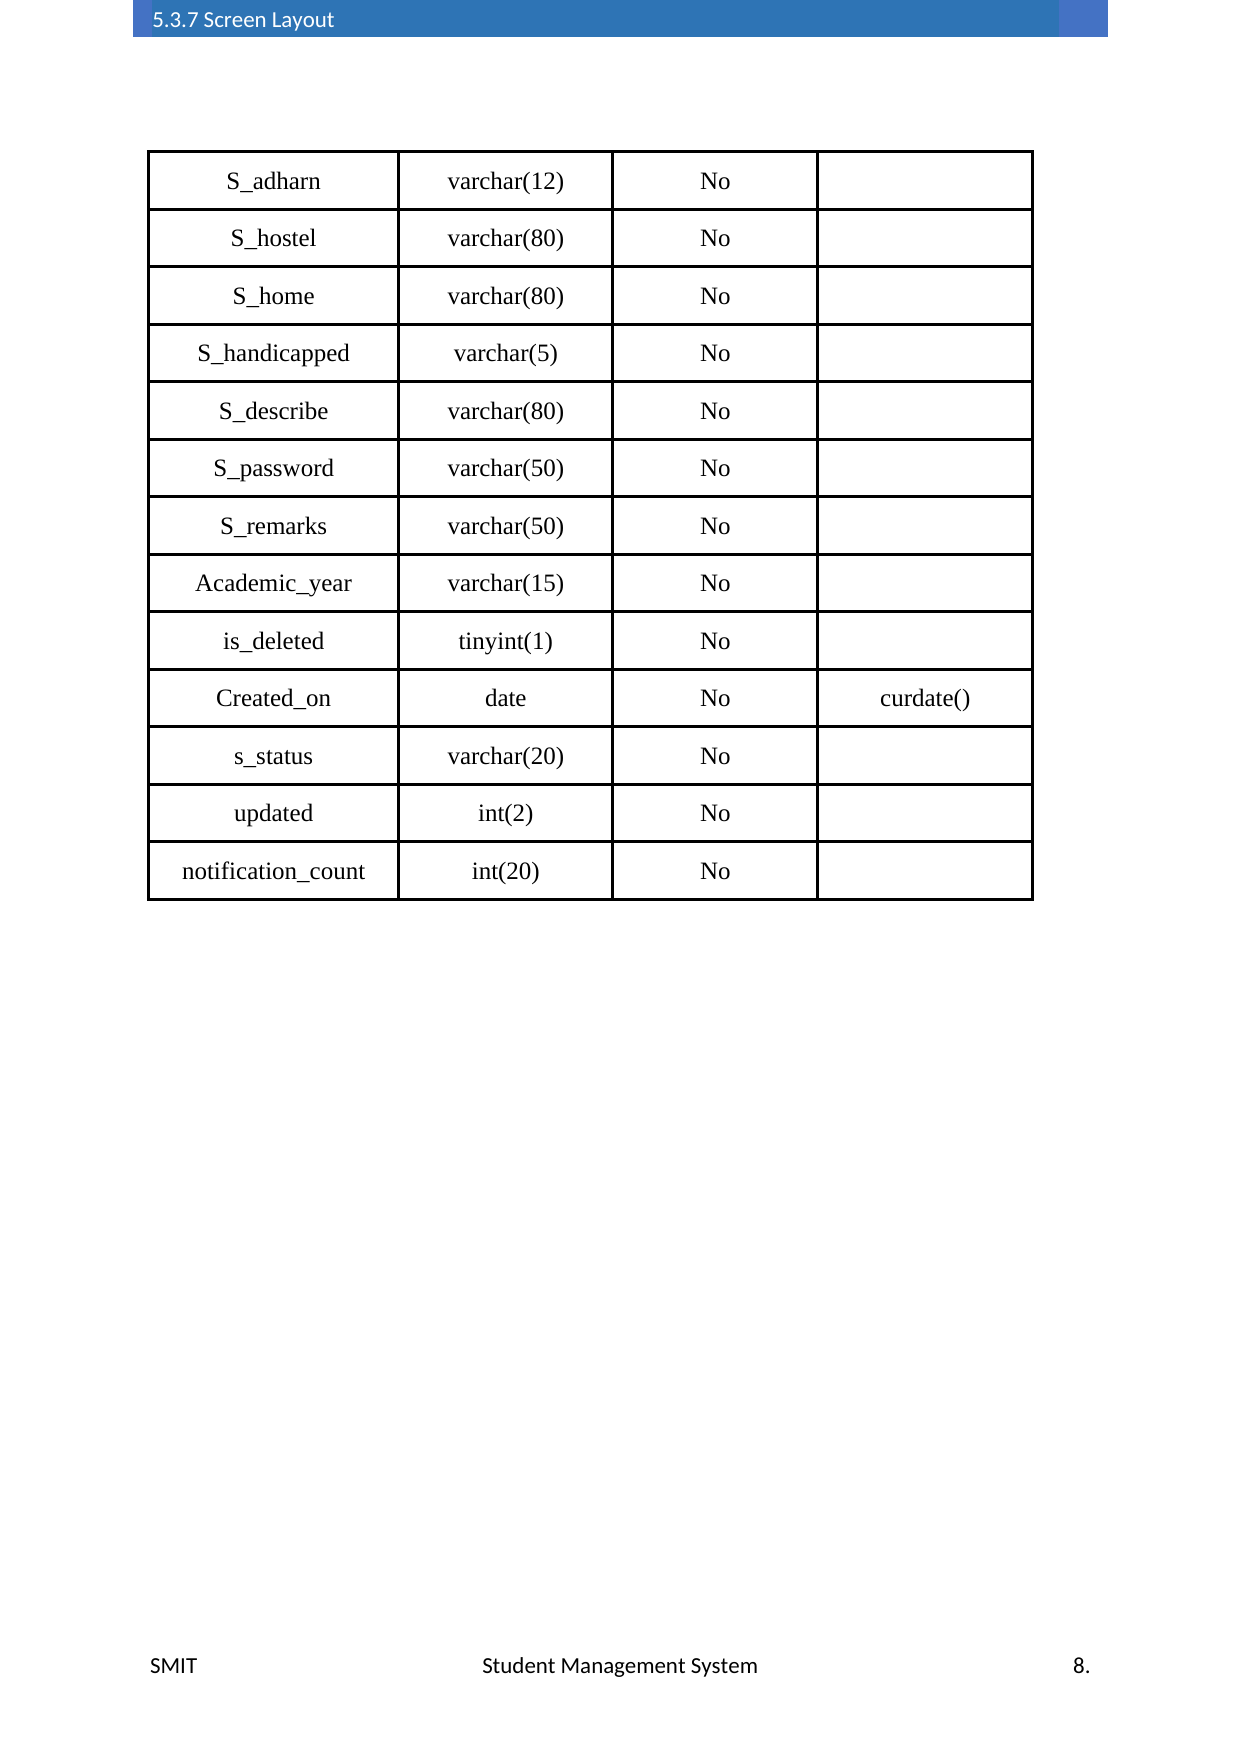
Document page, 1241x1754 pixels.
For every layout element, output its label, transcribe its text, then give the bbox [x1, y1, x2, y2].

table_cell [819, 556, 1031, 610]
table_cell No [614, 383, 816, 437]
table_cell varchar(80) [400, 211, 611, 265]
table_cell No [614, 268, 816, 322]
table_cell curdate() [819, 671, 1031, 725]
table_cell No [614, 728, 816, 782]
table_cell No [614, 441, 816, 495]
table_cell varchar(12) [400, 153, 611, 207]
table_cell [819, 211, 1031, 265]
table_cell [819, 498, 1031, 552]
table_cell [819, 441, 1031, 495]
table_cell int(2) [400, 786, 611, 840]
table_cell varchar(80) [400, 268, 611, 322]
table_cell S_describe [150, 383, 397, 437]
table_cell [819, 728, 1031, 782]
table_cell [819, 383, 1031, 437]
table_cell No [614, 153, 816, 207]
table_cell Created_on [150, 671, 397, 725]
table_cell [819, 786, 1031, 840]
table_cell No [614, 556, 816, 610]
table_cell S_hostel [150, 211, 397, 265]
table_cell varchar(20) [400, 728, 611, 782]
table_cell s_status [150, 728, 397, 782]
table_cell [819, 843, 1031, 897]
table_cell Academic_year [150, 556, 397, 610]
table_cell No [614, 326, 816, 380]
table_cell No [614, 613, 816, 667]
table_cell S_home [150, 268, 397, 322]
table_cell varchar(80) [400, 383, 611, 437]
table_cell tinyint(1) [400, 613, 611, 667]
table_cell [819, 268, 1031, 322]
table_cell S_handicapped [150, 326, 397, 380]
table_cell No [614, 786, 816, 840]
table_cell S_remarks [150, 498, 397, 552]
table_cell No [614, 498, 816, 552]
table_cell No [614, 671, 816, 725]
table_cell updated [150, 786, 397, 840]
table_cell date [400, 671, 611, 725]
table_cell [819, 153, 1031, 207]
table_cell S_password [150, 441, 397, 495]
table_cell varchar(50) [400, 441, 611, 495]
table_cell int(20) [400, 843, 611, 897]
table_cell [819, 326, 1031, 380]
table_cell No [614, 211, 816, 265]
table_cell varchar(50) [400, 498, 611, 552]
table_cell varchar(5) [400, 326, 611, 380]
table_cell [819, 613, 1031, 667]
table_cell S_adharn [150, 153, 397, 207]
table_cell is_deleted [150, 613, 397, 667]
table_cell varchar(15) [400, 556, 611, 610]
table_cell No [614, 843, 816, 897]
table_cell notification_count [150, 843, 397, 897]
